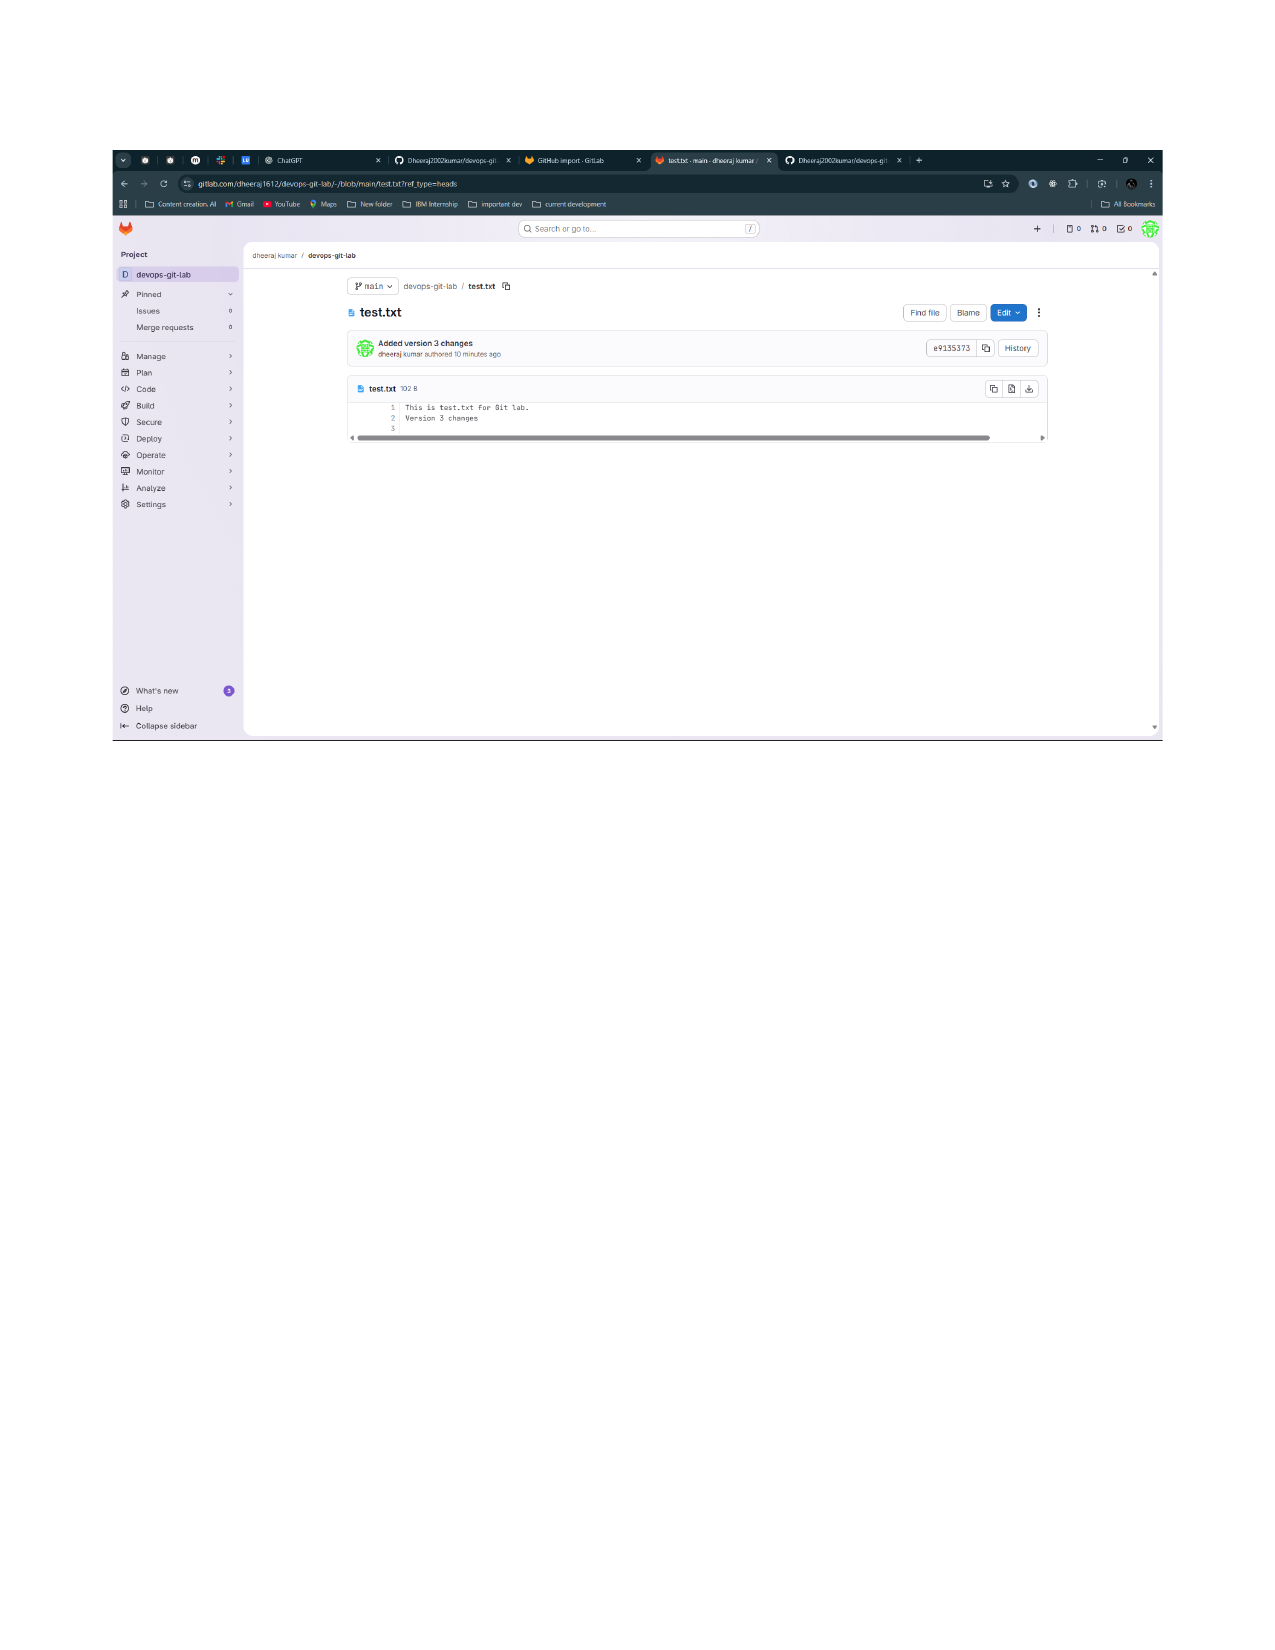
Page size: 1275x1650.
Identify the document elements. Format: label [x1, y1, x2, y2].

picture [112, 150, 1163, 741]
